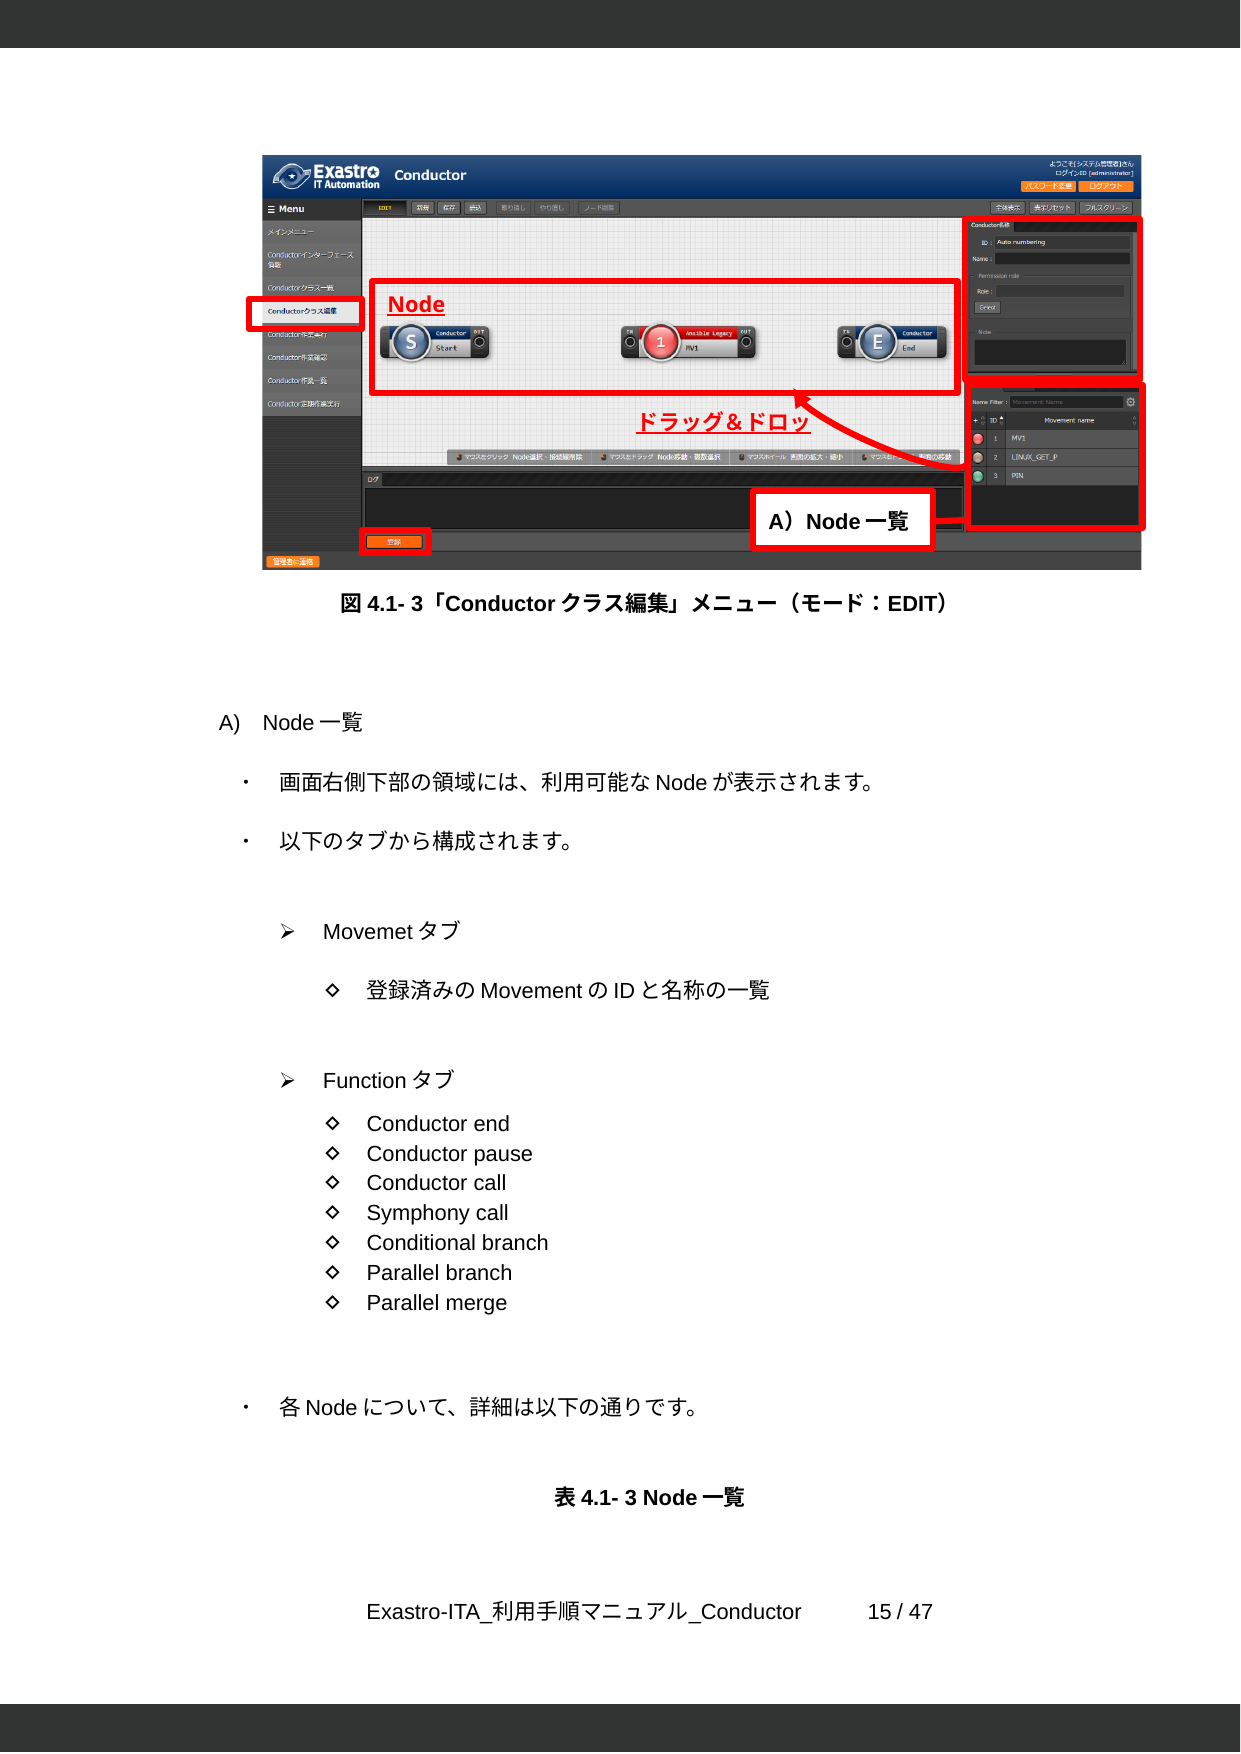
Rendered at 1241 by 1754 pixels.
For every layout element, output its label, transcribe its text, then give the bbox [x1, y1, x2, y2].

list Node一覧 [218, 691, 1152, 751]
list Functionタブ [279, 1049, 1152, 1108]
list Parallel merge [323, 1287, 1152, 1317]
list Conductor end [323, 1108, 1152, 1138]
list Conductor call [323, 1168, 1152, 1198]
list 画面右側下部の領域には、利用可能なNodeが表示されます。 [235, 751, 1152, 810]
picture [375, 284, 954, 390]
picture [968, 222, 1137, 376]
list Movemetタブ [279, 900, 1152, 959]
text 図 4.1- 3「Conductorクラス編集」メニュー（モード：EDIT） [148, 572, 1152, 632]
list 以下のタブから構成されます。 [235, 810, 1152, 870]
list 各Nodeについて、詳細は以下の通りです。 [235, 1376, 1152, 1436]
list Conditional branch [323, 1227, 1152, 1257]
list Conductor pause [323, 1138, 1152, 1168]
text 表 4.1- 3 Node一覧 [148, 1466, 1152, 1525]
list 登録済みのMovementのIDと名称の一覧 [323, 959, 1152, 1019]
picture [0, 1704, 1241, 1752]
picture [262, 155, 1142, 570]
picture [971, 388, 1139, 525]
list Symphony call [323, 1198, 1152, 1227]
list Parallel branch [323, 1257, 1152, 1287]
picture [262, 302, 359, 326]
picture [0, 0, 1241, 48]
